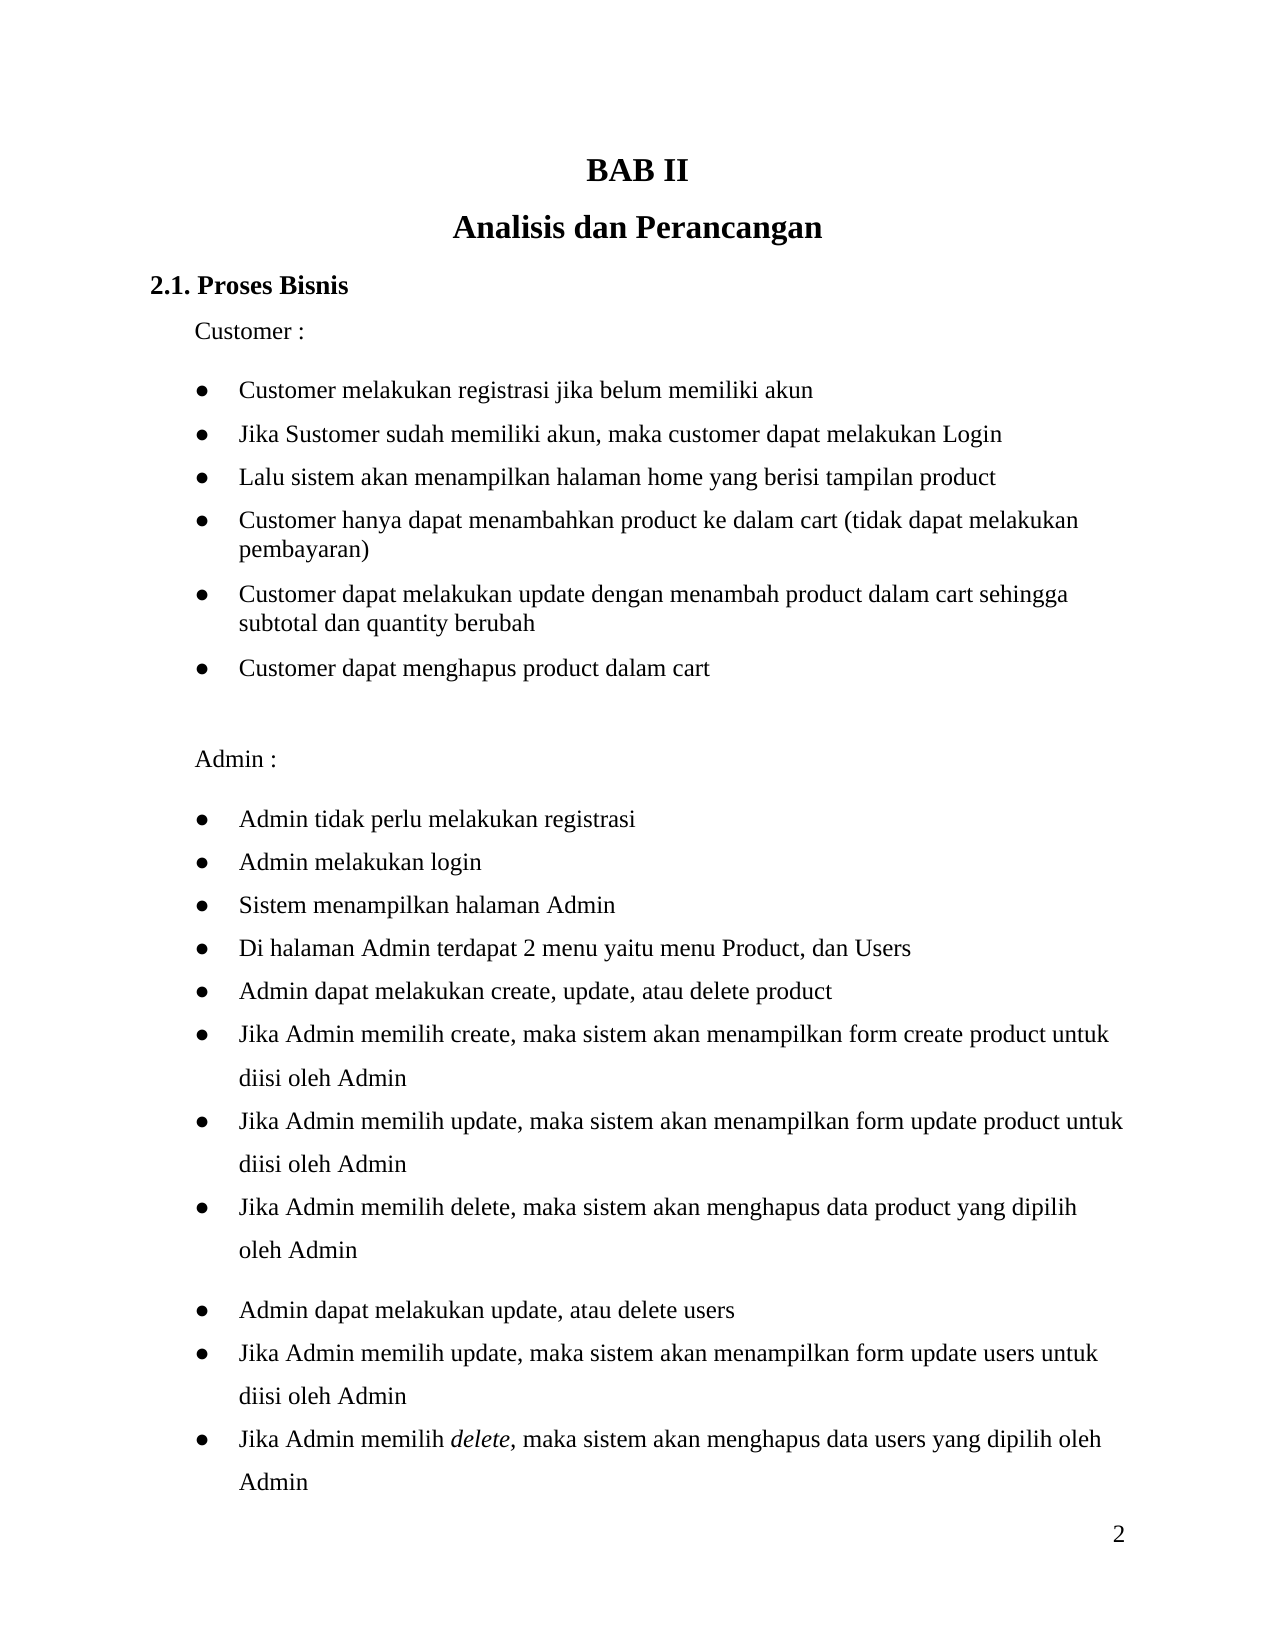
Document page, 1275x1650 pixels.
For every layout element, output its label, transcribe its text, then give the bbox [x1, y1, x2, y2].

list Admin melakukan login [194, 847, 1125, 876]
list Jika Admin memilih create, maka sistem akan menampilkan form create product untuk diisi oleh Admin [194, 1019, 1125, 1091]
list Jika Admin memilih delete, maka sistem akan menghapus data users yang dipilih oleh Admin [194, 1424, 1125, 1496]
text Admin : [194, 744, 1125, 773]
subtitle 2.1. Proses Bisnis [150, 269, 1125, 300]
list Jika Sustomer sudah memiliki akun, maka customer dapat melakukan Login [194, 419, 1125, 447]
list Admin dapat melakukan update, atau delete users [194, 1295, 1125, 1324]
list Admin dapat melakukan create, update, atau delete product [194, 976, 1125, 1005]
list Customer hanya dapat menambahkan product ke dalam cart (tidak dapat melakukan pembayaran) [194, 505, 1125, 562]
subtitle BAB II Analisis dan Perancangan [150, 150, 1125, 246]
list Di halaman Admin terdapat 2 menu yaitu menu Product, dan Users [194, 933, 1125, 962]
list Jika Admin memilih update, maka sistem akan menampilkan form update users untuk diisi oleh Admin [194, 1338, 1125, 1410]
list Admin tidak perlu melakukan registrasi [194, 804, 1125, 833]
list Customer dapat melakukan update dengan menambah product dalam cart sehingga subtotal dan quantity berubah [194, 579, 1125, 637]
list Customer melakukan registrasi jika belum memiliki akun [194, 376, 1125, 404]
list Sistem menampilkan halaman Admin [194, 890, 1125, 919]
list Jika Admin memilih delete, maka sistem akan menghapus data product yang dipilih oleh Admin [194, 1192, 1125, 1264]
text Customer : [194, 316, 1125, 344]
list Customer dapat menghapus product dalam cart [194, 653, 1125, 682]
list Jika Admin memilih update, maka sistem akan menampilkan form update product untuk diisi oleh Admin [194, 1106, 1125, 1178]
list Lalu sistem akan menampilkan halaman home yang berisi tampilan product [194, 462, 1125, 491]
